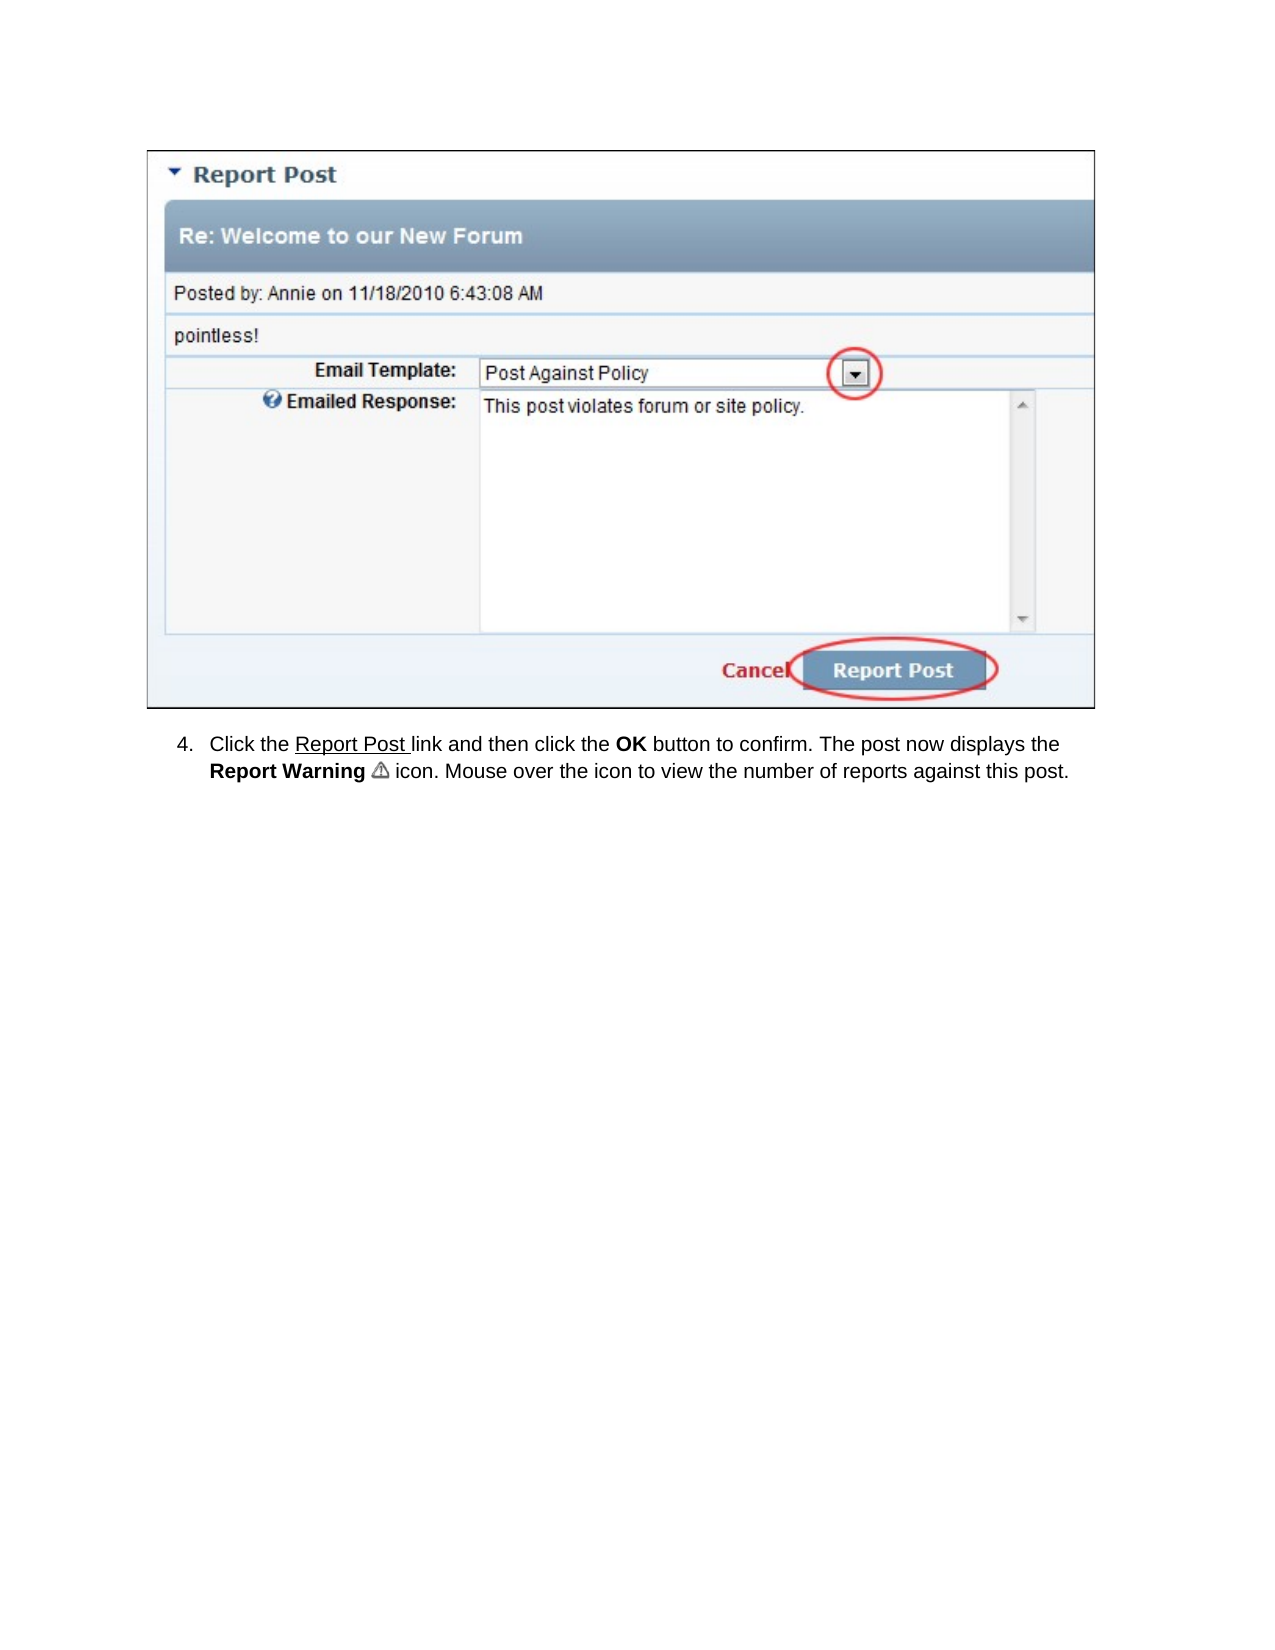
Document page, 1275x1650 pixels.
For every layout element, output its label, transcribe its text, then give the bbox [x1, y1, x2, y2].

list Click the Report Post link and then click the OK button to confirm. The post now displays the Report Warning icon. Mouse over the icon to view the number of reports against this post. [177, 732, 1104, 783]
picture [146, 150, 1096, 709]
picture [371, 760, 390, 779]
